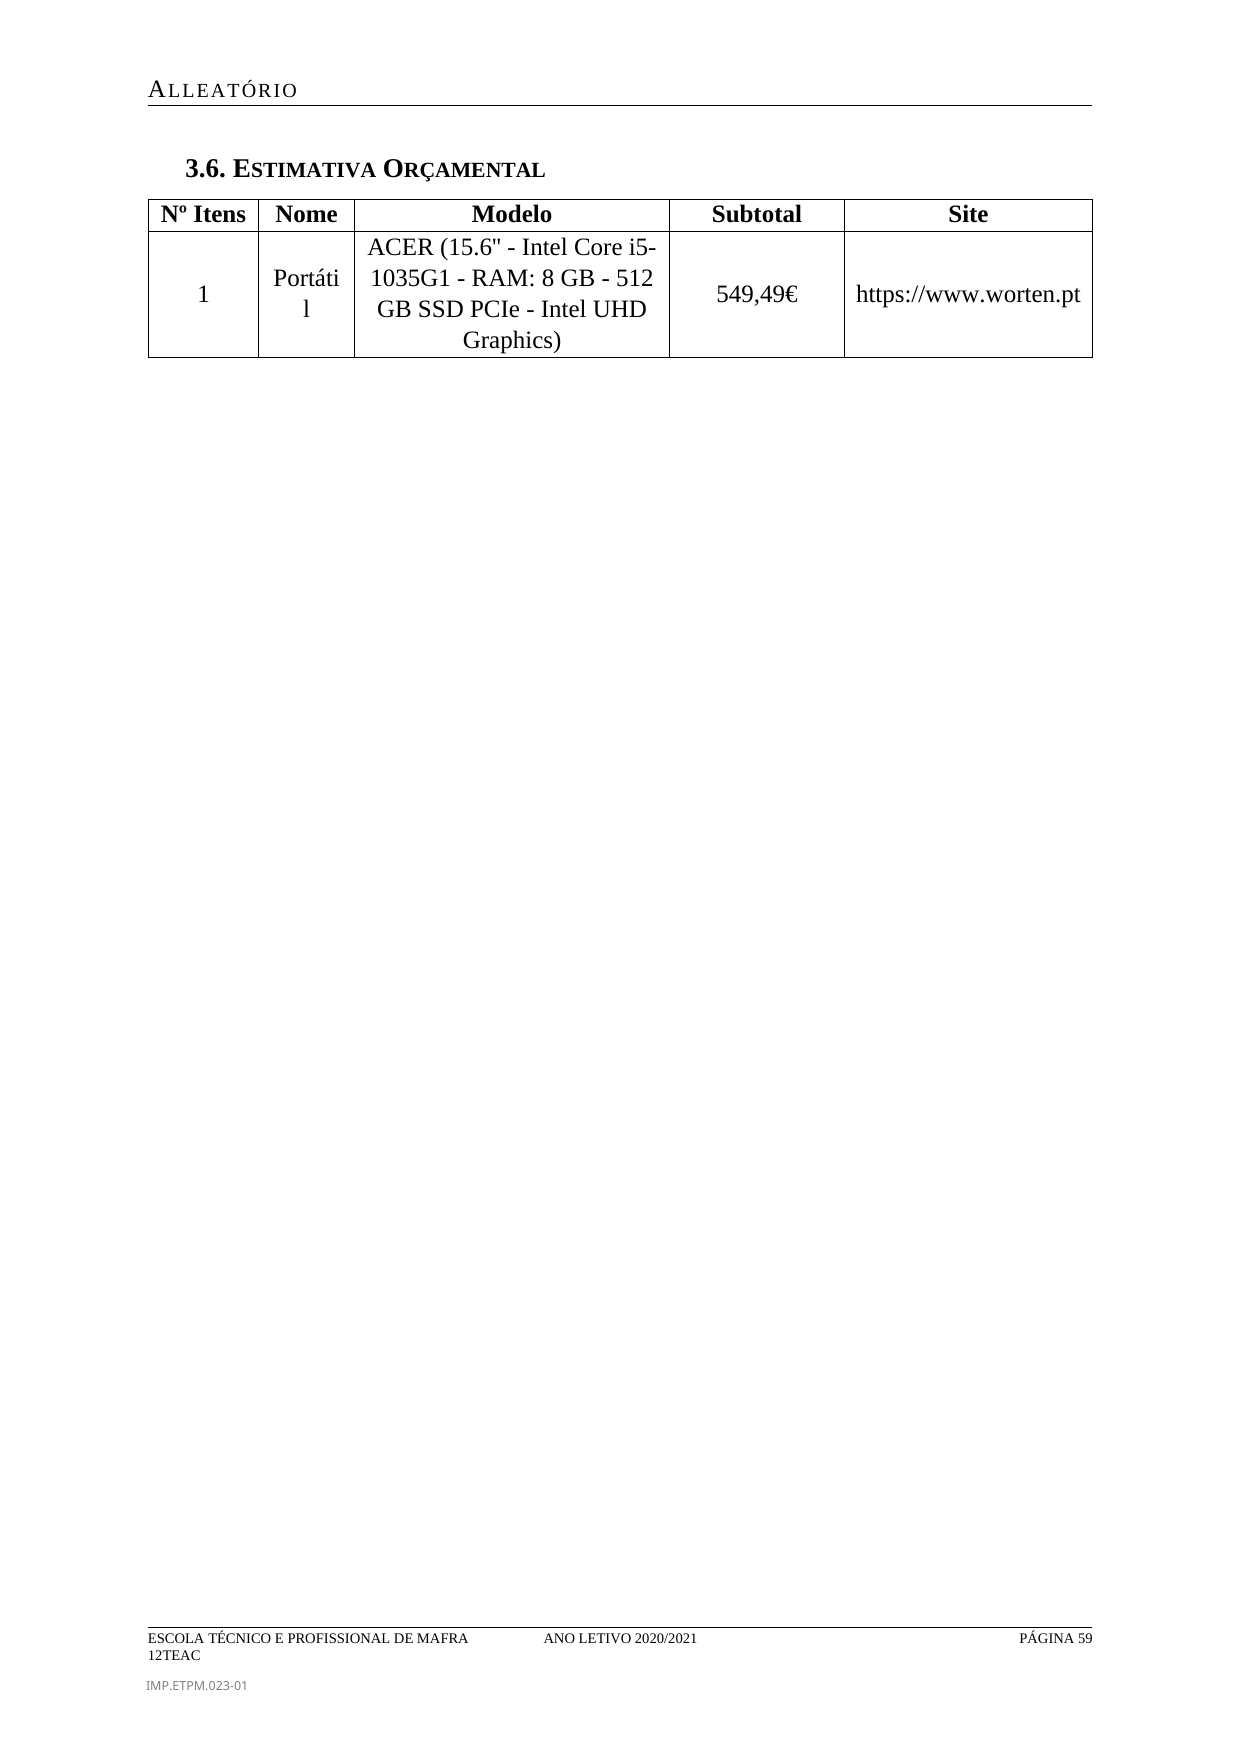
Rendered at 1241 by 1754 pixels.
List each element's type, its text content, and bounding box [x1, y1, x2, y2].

table_header Nome [259, 200, 354, 231]
table_header Nº Itens [149, 200, 258, 231]
table_cell 549,49€ [670, 232, 844, 357]
table_cell https://www.worten.pt [845, 232, 1092, 357]
table_cell ACER (15.6'' - Intel Core i5-1035G1 - RAM: 8 GB - 512 GB SSD PCIe - Intel UHD Graphics) [355, 232, 669, 357]
subtitle Estimativa Orçamental [185, 152, 1092, 183]
table_cell Portátil [259, 232, 354, 357]
table_header Site [845, 200, 1092, 231]
table_header Modelo [355, 200, 669, 231]
table_cell 1 [149, 232, 258, 357]
table_header Subtotal [670, 200, 844, 231]
